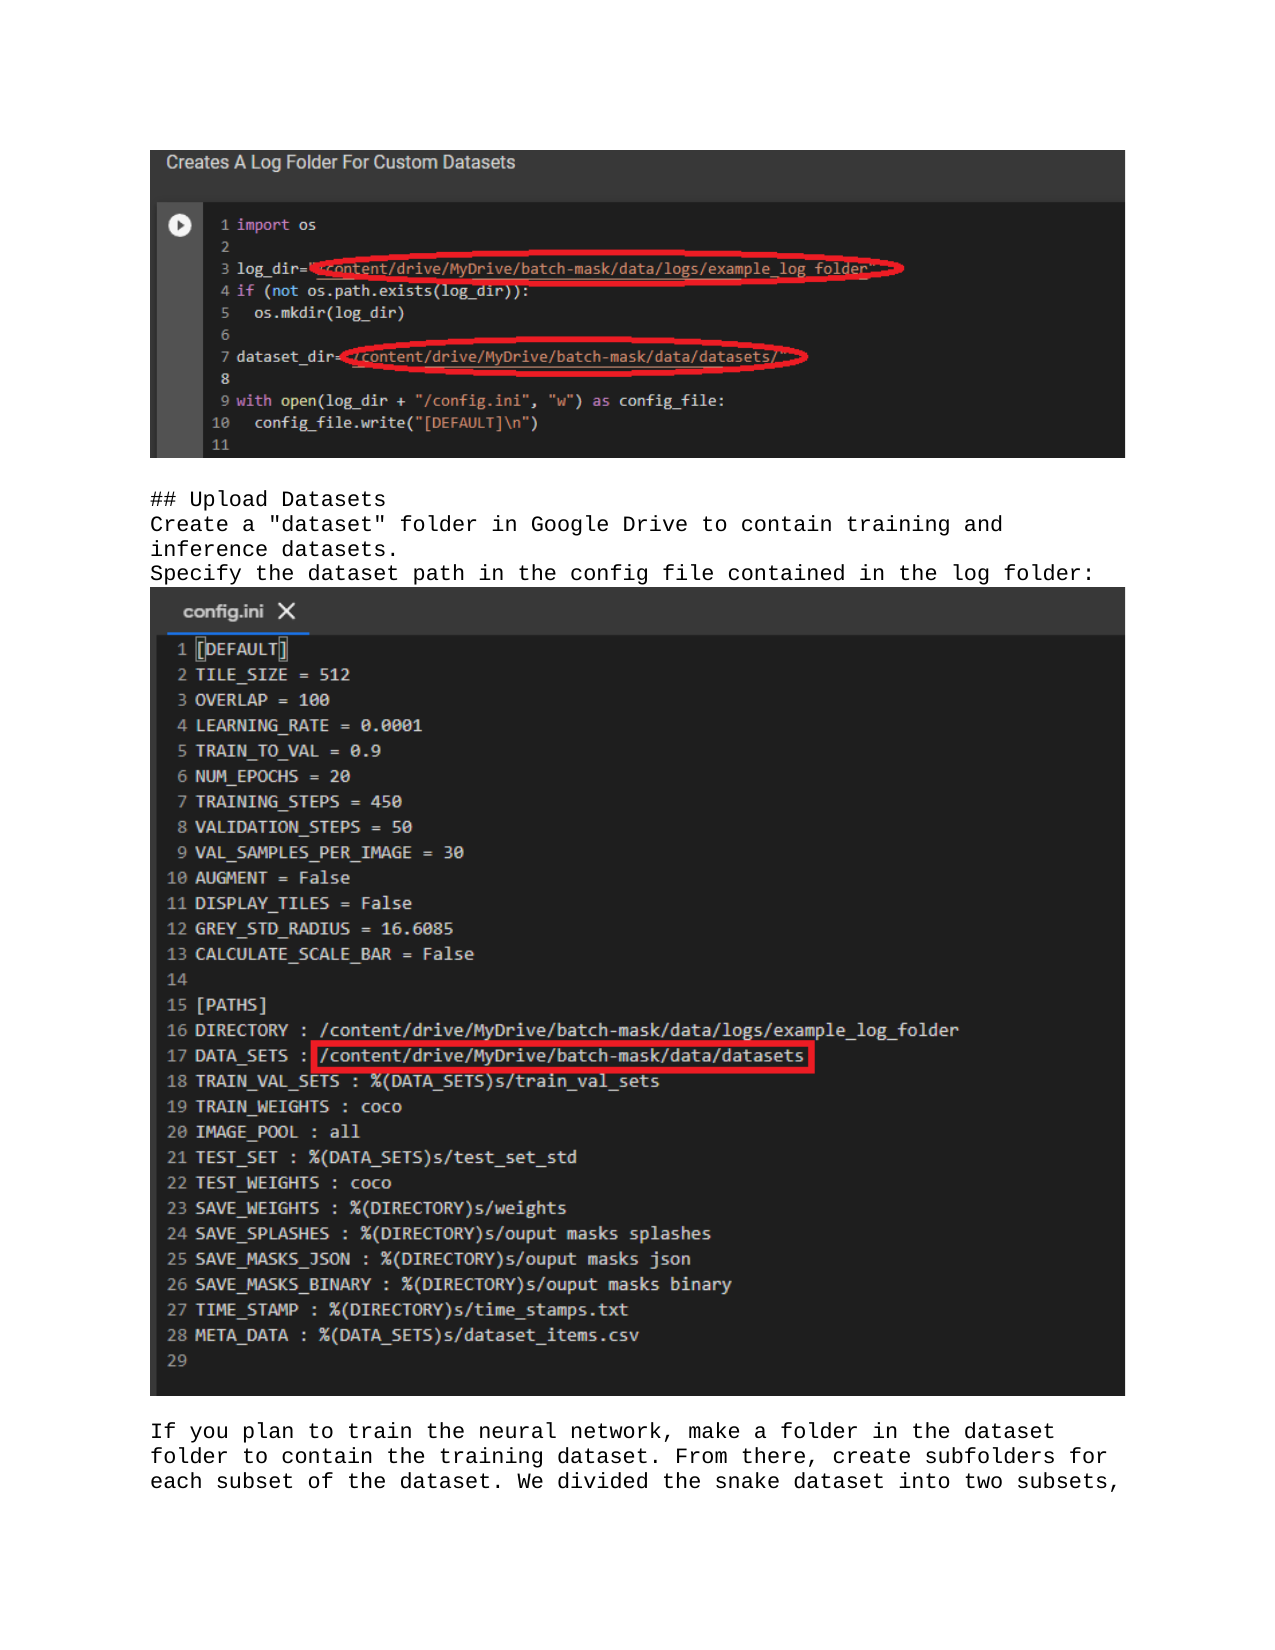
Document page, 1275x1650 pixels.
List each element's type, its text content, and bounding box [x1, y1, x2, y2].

picture [150, 587, 1125, 1396]
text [150, 1420, 1125, 1494]
picture [150, 150, 1125, 458]
text Specify the dataset path in the config file contained in the log folder: [150, 563, 1125, 587]
text ## Upload Datasets [150, 488, 1125, 513]
text Create a "dataset" folder in Google Drive to contain training and inference datasets. [150, 513, 1125, 563]
